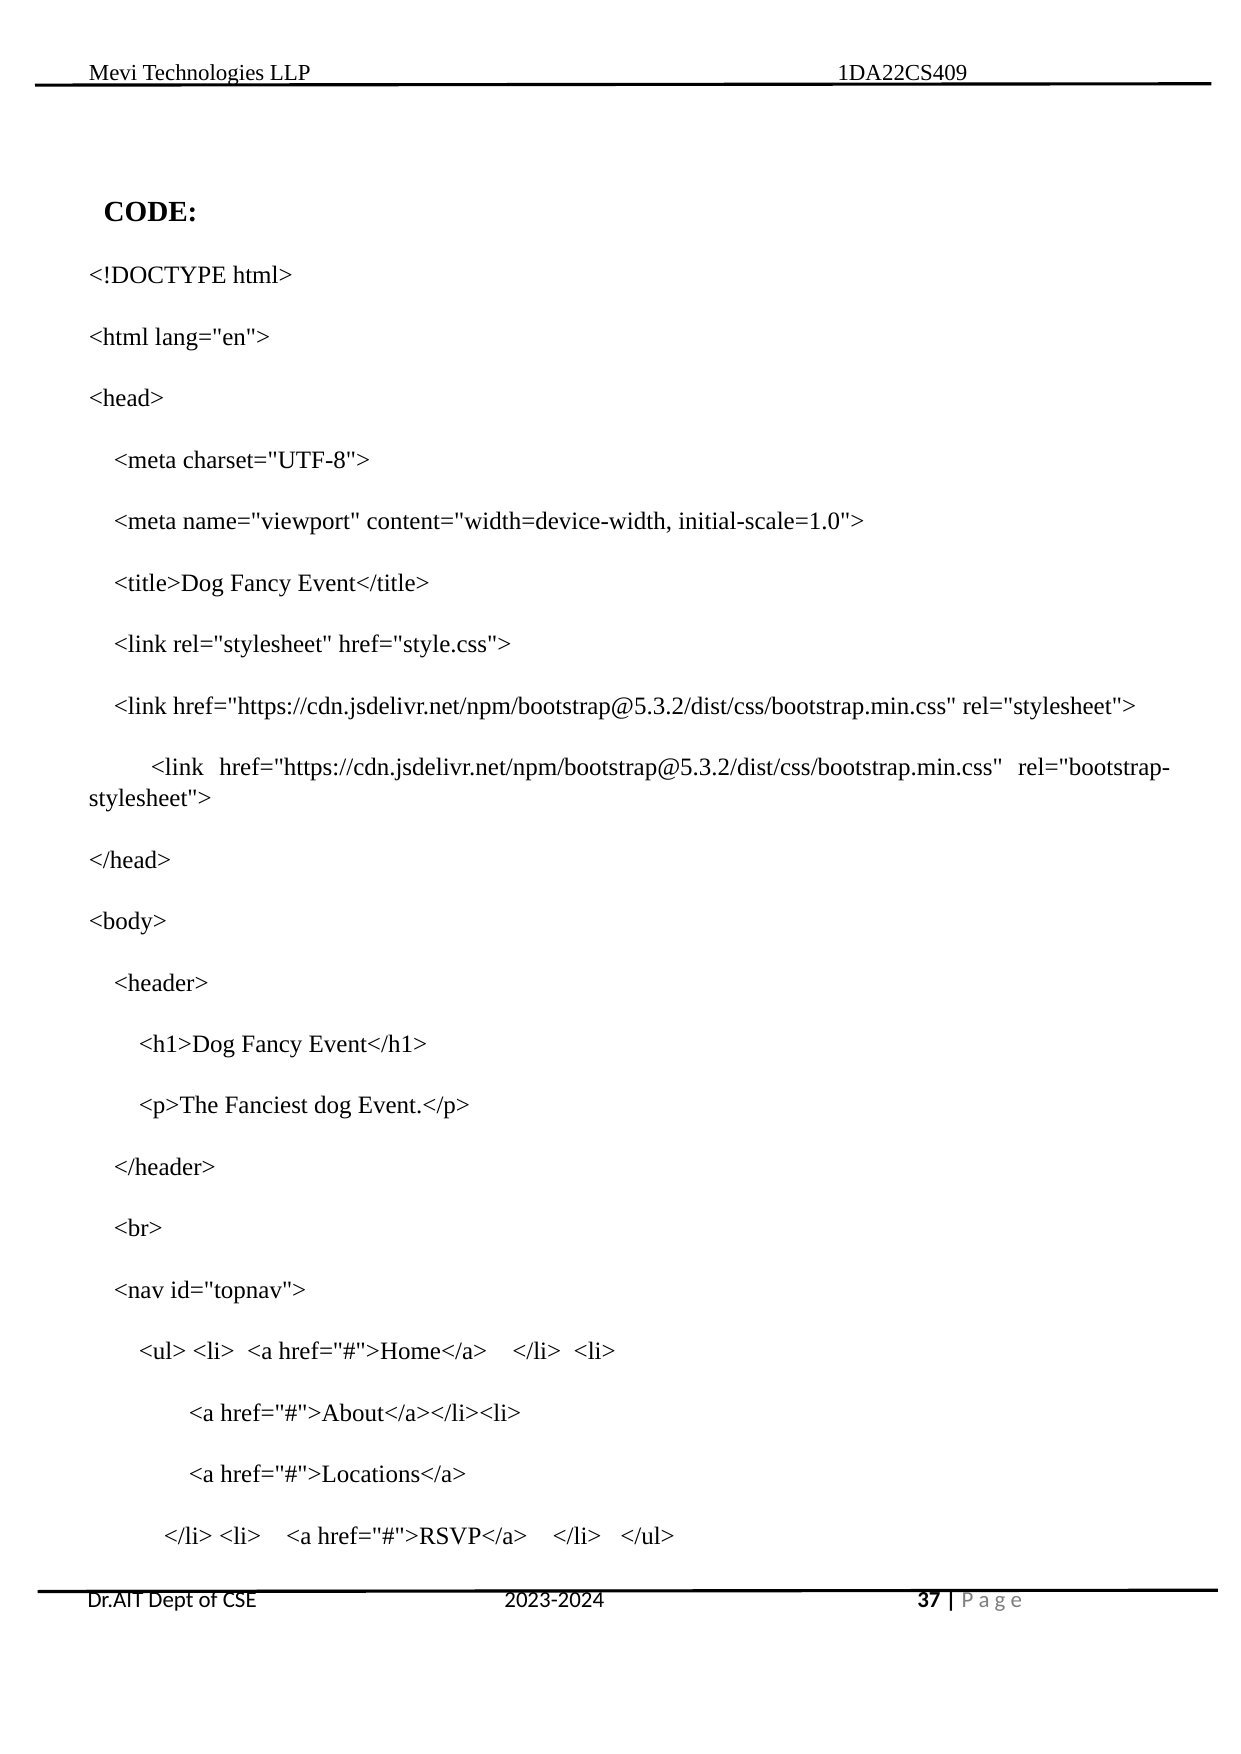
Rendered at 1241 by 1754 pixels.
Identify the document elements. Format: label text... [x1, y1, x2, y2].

text </head> [89, 845, 1171, 873]
text <body> [89, 906, 1171, 935]
text <html lang="en"> [89, 322, 1171, 351]
text <link href="https://cdn.jsdelivr.net/npm/bootstrap@5.3.2/dist/css/bootstrap.min.css" rel="stylesheet"> [89, 691, 1171, 719]
text <a href="#">About</a></li><li> [89, 1398, 1171, 1427]
text <p>The Fanciest dog Event.</p> [89, 1091, 1171, 1119]
text CODE: [89, 194, 1171, 228]
text <head> [89, 383, 1171, 412]
text </header> [89, 1152, 1171, 1181]
text <!DOCTYPE html> [89, 261, 1171, 289]
text <ul> <li> <a href="#">Home</a> </li> <li> [89, 1336, 1171, 1365]
text <link rel="stylesheet" href="style.css"> [89, 629, 1171, 658]
text <meta name="viewport" content="width=device-width, initial-scale=1.0"> [89, 506, 1171, 535]
text <h1>Dog Fancy Event</h1> [89, 1029, 1171, 1058]
text <br> [89, 1213, 1171, 1242]
text <nav id="topnav"> [89, 1275, 1171, 1304]
text <link href="https://cdn.jsdelivr.net/npm/bootstrap@5.3.2/dist/css/bootstrap.min.css" rel="bootstrap-stylesheet"> [89, 752, 1171, 812]
text <meta charset="UTF-8"> [89, 445, 1171, 474]
text <header> [89, 968, 1171, 996]
text </li> <li> <a href="#">RSVP</a> </li> </ul> [89, 1521, 1171, 1549]
text <title>Dog Fancy Event</title> [89, 568, 1171, 597]
text <a href="#">Locations</a> [89, 1459, 1171, 1488]
